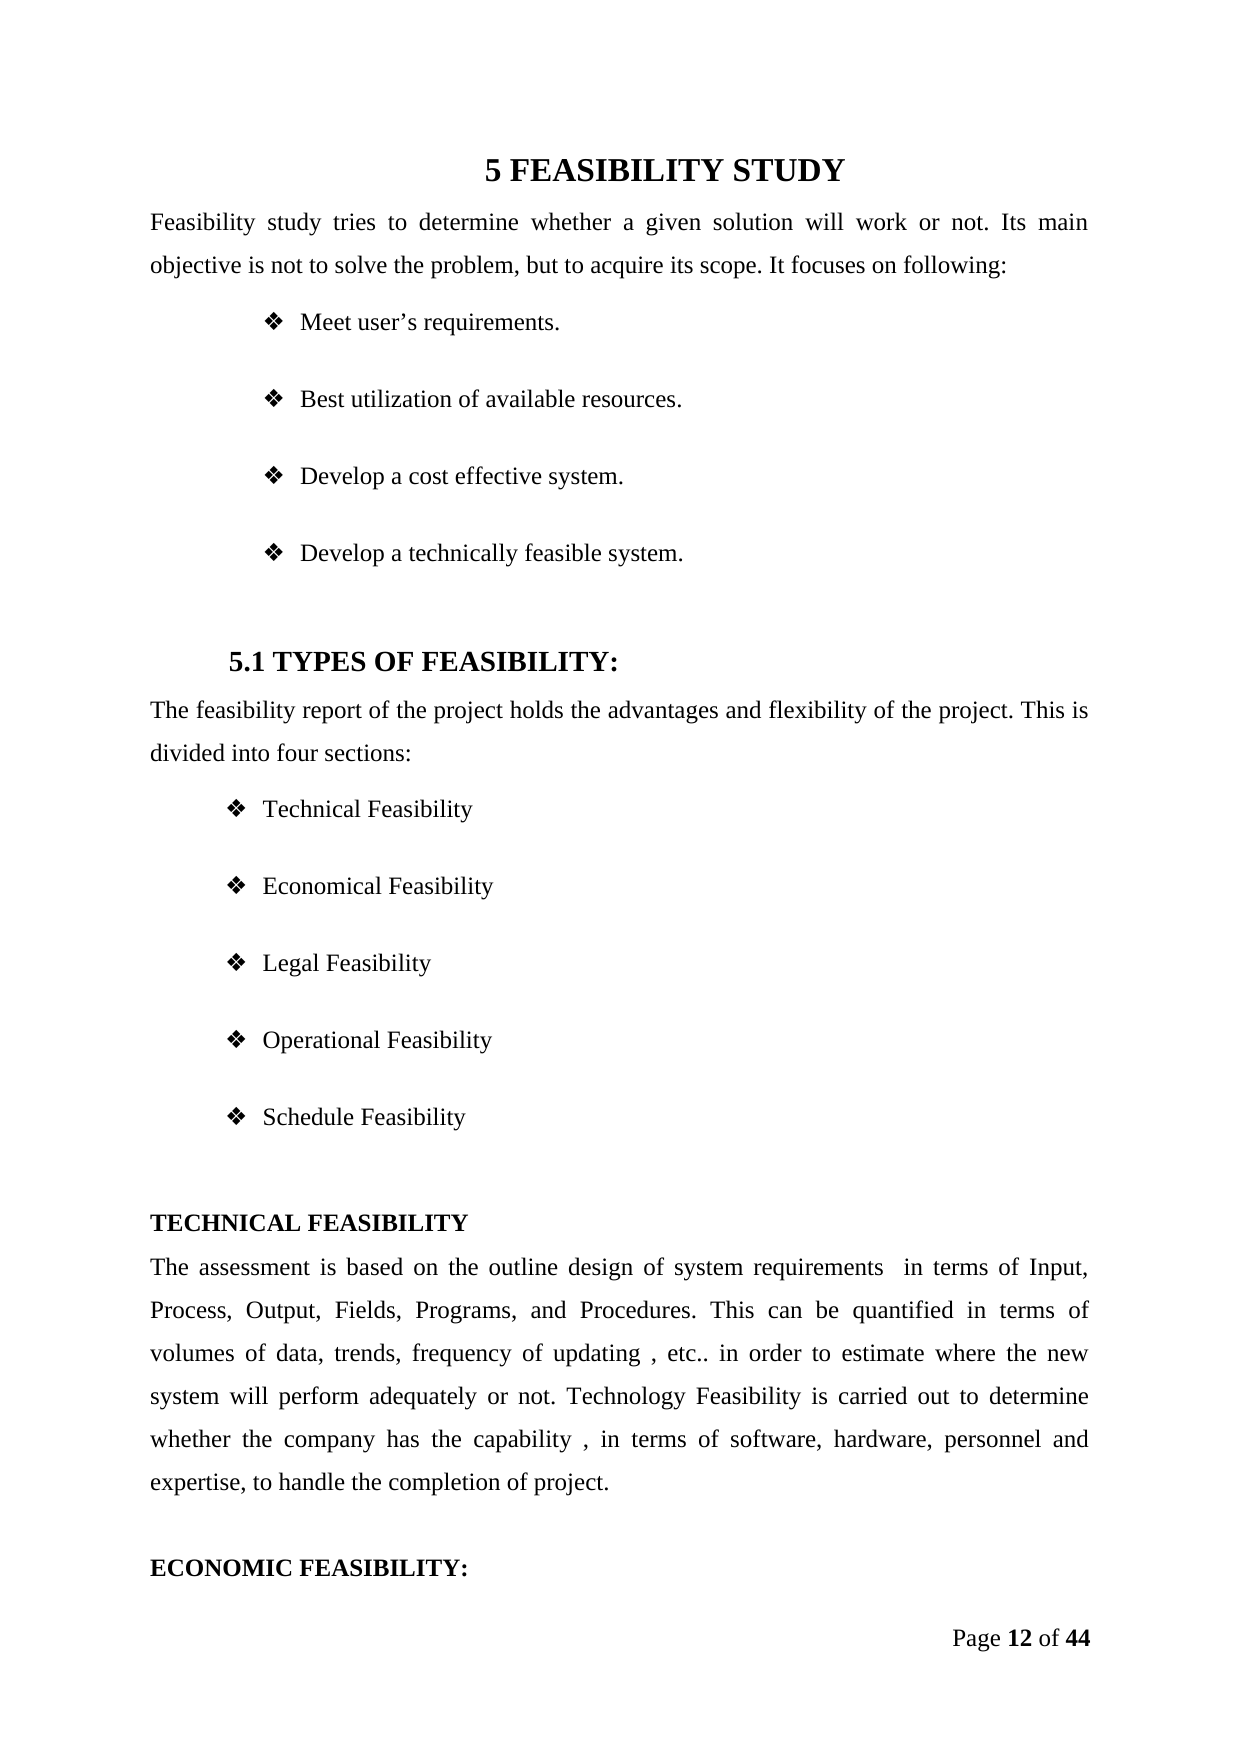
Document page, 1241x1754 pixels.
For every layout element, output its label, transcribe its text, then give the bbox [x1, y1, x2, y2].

list Develop a cost effective system. [262, 447, 1090, 499]
list Technical Feasibility [225, 781, 1090, 832]
text Feasibility study tries to determine whether a given solution will work or not. Its main objective is not to solve the problem, but to acquire its scope. It focuses on following: [150, 207, 1090, 279]
text The feasibility report of the project holds the advantages and flexibility of the project. This is divided into four sections: [150, 695, 1090, 767]
list Economical Feasibility [225, 858, 1090, 909]
text TECHNICAL FEASIBILITY [150, 1208, 1090, 1237]
list Meet user’s requirements. [262, 294, 1090, 345]
text ECONOMIC FEASIBILITY: [150, 1553, 1090, 1582]
list Best utilization of available resources. [262, 371, 1090, 422]
list Develop a technically feasible system. [262, 524, 1090, 576]
list Legal Feasibility [225, 935, 1090, 986]
list Operational Feasibility [225, 1012, 1090, 1063]
subtitle 5 FEASIBILITY STUDY [195, 150, 1090, 188]
subtitle 5.1 TYPES OF FEASIBILITY: [229, 644, 1090, 678]
list Schedule Feasibility [225, 1088, 1090, 1140]
text The assessment is based on the outline design of system requirements in terms of Input, Process, Output, Fields, Programs, and Procedures. This can be quantified in terms of volumes of data, trends, frequency of updating , etc.. in order to estimate where the new system will perform adequately or not. Technology Feasibility is carried out to determine whether the company has the capability , in terms of software, hardware, personnel and expertise, to handle the completion of project. [150, 1252, 1090, 1496]
